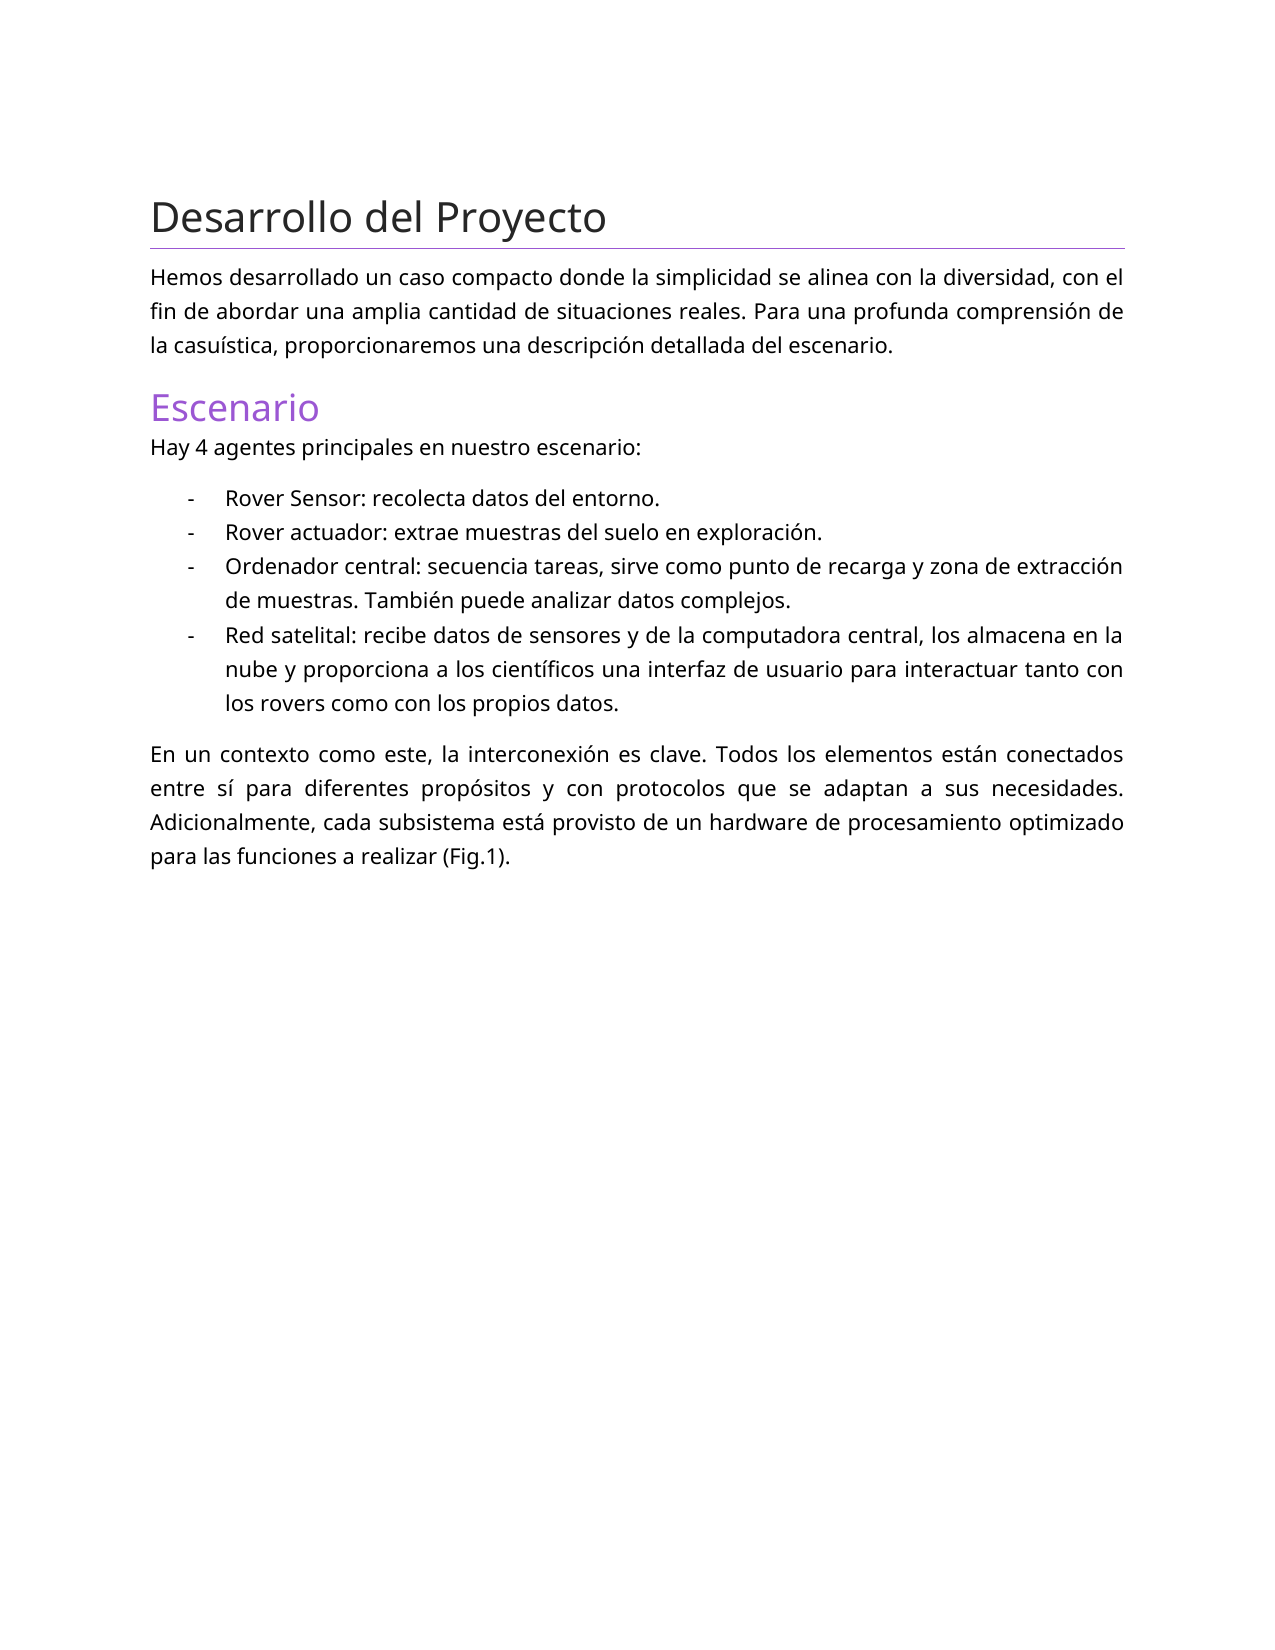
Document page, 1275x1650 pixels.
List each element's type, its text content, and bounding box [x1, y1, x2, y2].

text Hemos desarrollado un caso compacto donde la simplicidad se alinea con la diversidad, con el fin de abordar una amplia cantidad de situaciones reales. Para una profunda comprensión de la casuística, proporcionaremos una descripción detallada del escenario. [150, 262, 1125, 360]
text Hay 4 agentes principales en nuestro escenario: [150, 432, 1125, 462]
subtitle Desarrollo del Proyecto [150, 187, 1125, 248]
list Rover Sensor: recolecta datos del entorno. [187, 483, 1125, 513]
text En un contexto como este, la interconexión es clave. Todos los elementos están conectados entre sí para diferentes propósitos y con protocolos que se adaptan a sus necesidades. Adicionalmente, cada subsistema está provisto de un hardware de procesamiento optimizado para las funciones a realizar (Fig.1). [150, 739, 1125, 871]
list Rover actuador: extrae muestras del suelo en exploración. [187, 517, 1125, 547]
subtitle Escenario [150, 381, 1125, 432]
list Ordenador central: secuencia tareas, sirve como punto de recarga y zona de extracción de muestras. También puede analizar datos complejos. [187, 551, 1125, 615]
list Red satelital: recibe datos de sensores y de la computadora central, los almacena en la nube y proporciona a los científicos una interfaz de usuario para interactuar tanto con los rovers como con los propios datos. [187, 620, 1125, 718]
